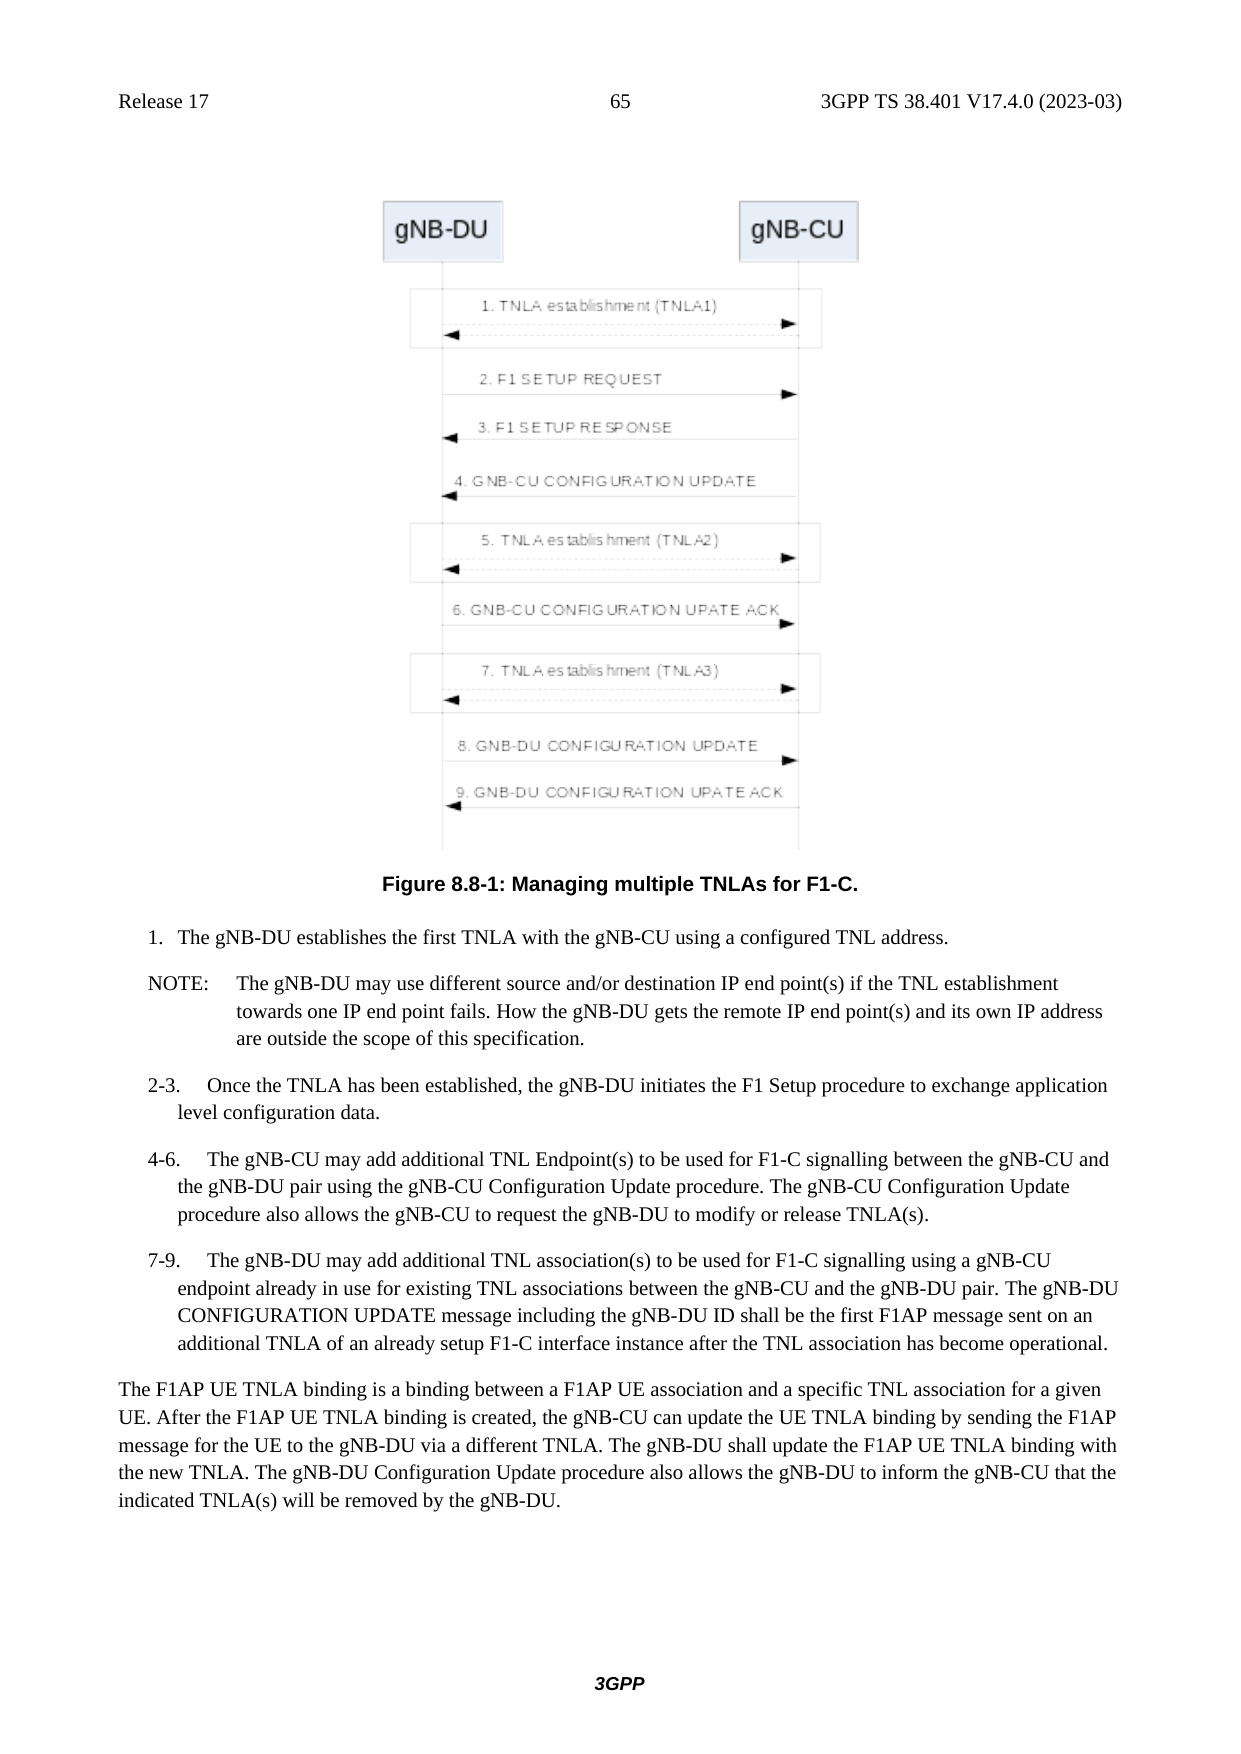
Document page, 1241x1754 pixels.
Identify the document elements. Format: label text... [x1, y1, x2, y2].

text The F1AP UE TNLA binding is a binding between a F1AP UE association and a specific TNL association for a given UE. After the F1AP UE TNLA binding is created, the gNB-CU can update the UE TNLA binding by sending the F1AP message for the UE to the gNB-DU via a different TNLA. The gNB-DU shall update the F1AP UE TNLA binding with the new TNLA. The gNB-DU Configuration Update procedure also allows the gNB-DU to inform the gNB-CU that the indicated TNLA(s) will be removed by the gNB-DU. [118, 1377, 1122, 1512]
text NOTE: The gNB-DU may use different source and/or destination IP end point(s) if the TNL establishment towards one IP end point fails. How the gNB-DU gets the remote IP end point(s) and its own IP address are outside the scope of this specification. [148, 971, 1122, 1050]
text Figure 8.8-1: Managing multiple TNLAs for F1-C. [118, 872, 1122, 896]
text 7-9. The gNB-DU may add additional TNL association(s) to be used for F1-C signalling using a gNB-CU endpoint already in use for existing TNL associations between the gNB-CU and the gNB-DU pair. The gNB-DU CONFIGURATION UPDATE message including the gNB-DU ID shall be the first F1AP message sent on an additional TNLA of an already setup F1-C interface instance after the TNL association has become operational. [148, 1248, 1122, 1355]
text 2-3. Once the TNLA has been established, the gNB-DU initiates the F1 Setup procedure to exchange application level configuration data. [148, 1073, 1122, 1124]
text 4-6. The gNB-CU may add additional TNL Endpoint(s) to be used for F1-C signalling between the gNB-CU and the gNB-DU pair using the gNB-CU Configuration Update procedure. The gNB-CU Configuration Update procedure also allows the gNB-CU to request the gNB-DU to modify or release TNLA(s). [148, 1147, 1122, 1226]
text 1. The gNB-DU establishes the first TNLA with the gNB-CU using a configured TNL address. [148, 925, 1122, 949]
